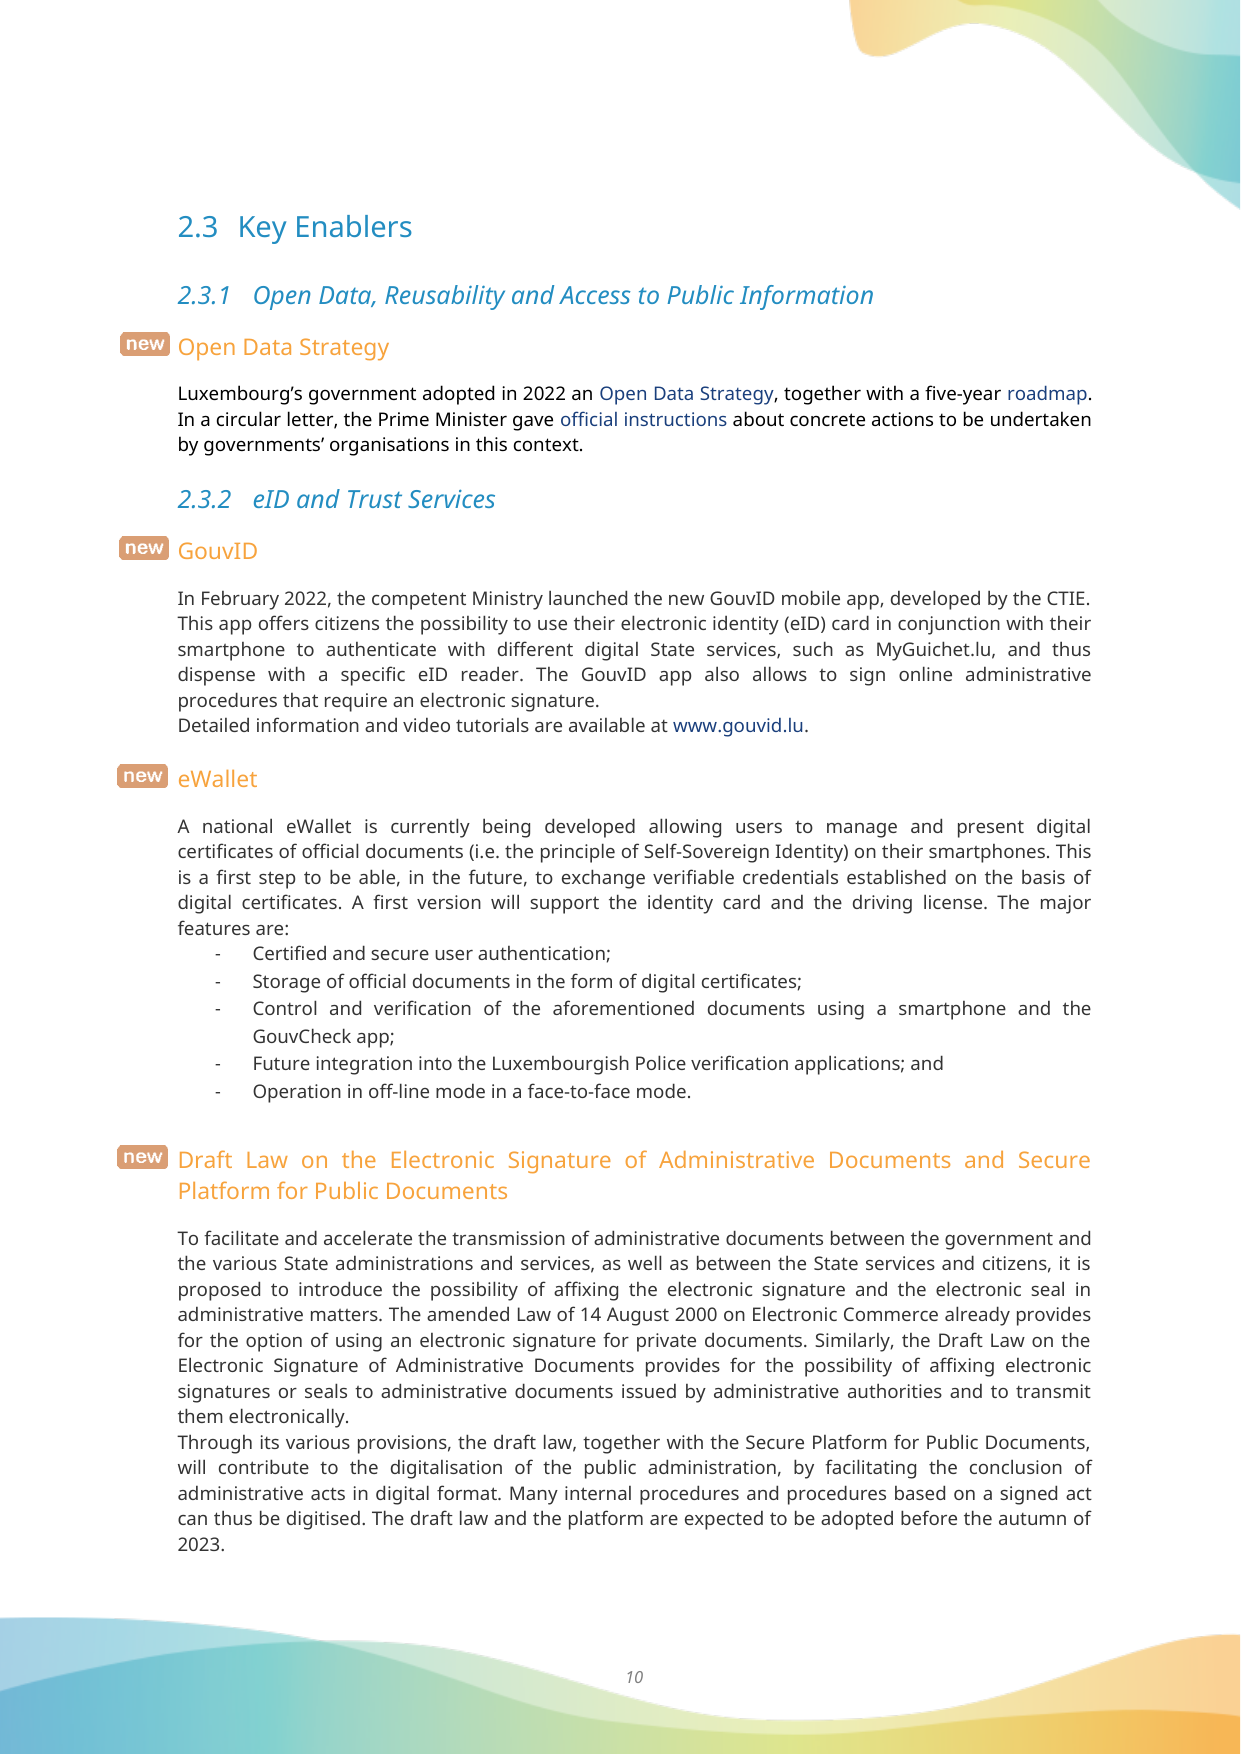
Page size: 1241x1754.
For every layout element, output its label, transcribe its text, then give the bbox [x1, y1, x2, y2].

subtitle Key Enablers [177, 207, 1092, 246]
list Certified and secure user authentication; [215, 941, 1092, 966]
text Detailed information and video tutorials are available at www.gouvid.lu. [177, 712, 1092, 738]
text In February 2022, the competent Ministry launched the new GouvID mobile app, developed by the CTIE. This app offers citizens the possibility to use their electronic identity (eID) card in conjunction with their smartphone to authenticate with different digital State services, such as MyGuichet.lu, and thus dispense with a specific eID reader. The GouvID app also allows to sign online administrative procedures that require an electronic signature. [177, 585, 1092, 712]
list Future integration into the Luxembourgish Police verification applications; and [215, 1051, 1092, 1076]
text Luxembourg’s government adopted in 2022 an Open Data Strategy, together with a five-year roadmap. In a circular letter, the Prime Minister gave official instructions about concrete actions to be undertaken by governments’ organisations in this context. [177, 381, 1092, 457]
subtitle Draft Law on the Electronic Signature of Administrative Documents and Secure Platform for Public Documents [177, 1144, 1092, 1206]
text Through its various provisions, the draft law, together with the Secure Platform for Public Documents, will contribute to the digitalisation of the public administration, by facilitating the conclusion of administrative acts in digital format. Many internal procedures and procedures based on a signed act can thus be digitised. The draft law and the platform are expected to be adopted before the autumn of 2023. [177, 1429, 1092, 1557]
list Storage of official documents in the form of digital certificates; [215, 968, 1092, 994]
picture [0, 1613, 1241, 1754]
subtitle GouvID [177, 535, 1092, 566]
text A national eWallet is currently being developed allowing users to manage and present digital certificates of official documents (i.e. the principle of Self-Sovereign Identity) on their smartphones. This is a first step to be able, in the future, to exchange verifiable credentials established on the basis of digital certificates. A first version will support the identity card and the driving license. The major features are: [177, 813, 1092, 941]
subtitle eID and Trust Services [177, 482, 1092, 516]
list Operation in off-line mode in a face-to-face mode. [215, 1078, 1092, 1104]
list Control and verification of the aforementioned documents using a smartphone and the GouvCheck app; [215, 996, 1092, 1049]
subtitle eWallet [177, 763, 1092, 794]
text To facilitate and accelerate the transmission of administrative documents between the government and the various State administrations and services, as well as between the State services and citizens, it is proposed to introduce the possibility of affixing the electronic signature and the electronic seal in administrative matters. The amended Law of 14 August 2000 on Electronic Commerce already provides for the option of using an electronic signature for private documents. Similarly, the Draft Law on the Electronic Signature of Administrative Documents provides for the possibility of affixing electronic signatures or seals to administrative documents issued by administrative authorities and to transmit them electronically. [177, 1225, 1092, 1429]
subtitle Open Data Strategy [177, 331, 1092, 362]
subtitle Open Data, Reusability and Access to Public Information [177, 278, 1092, 312]
picture [325, 0, 1241, 213]
